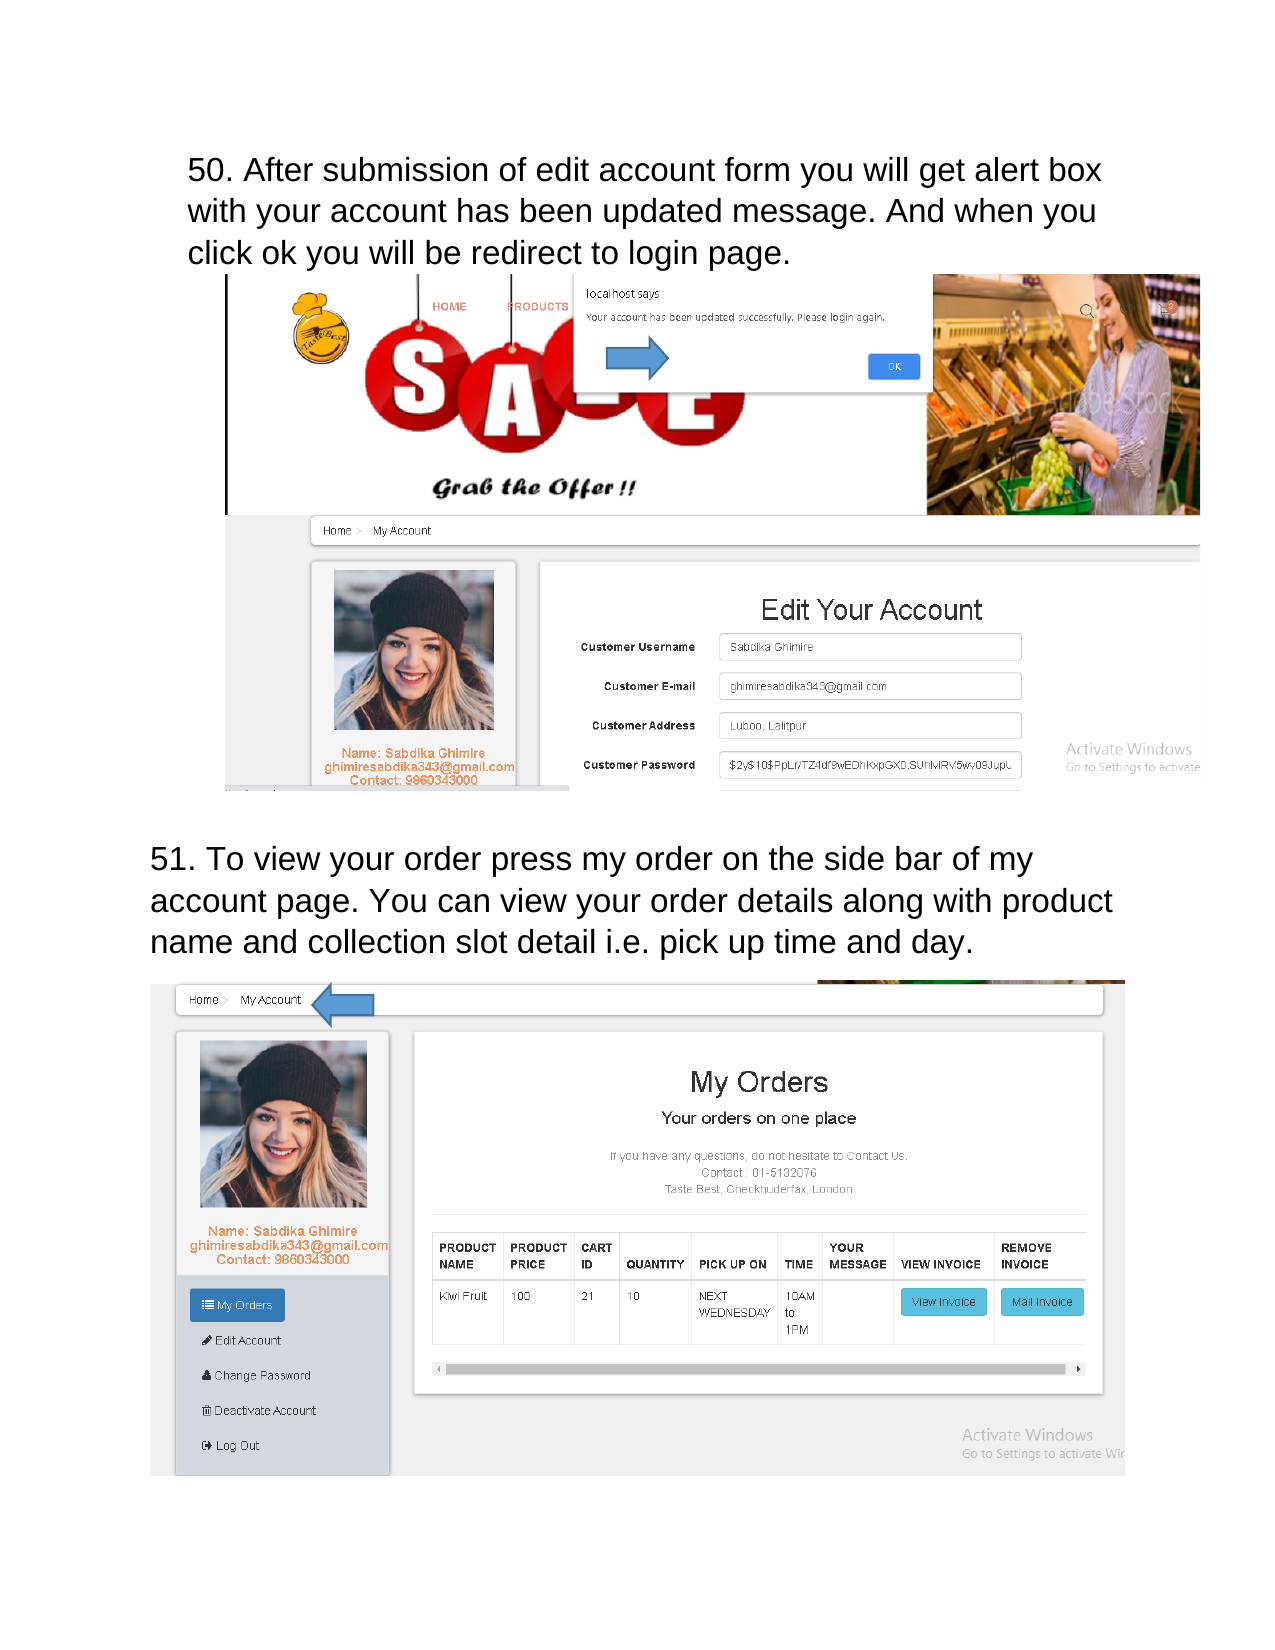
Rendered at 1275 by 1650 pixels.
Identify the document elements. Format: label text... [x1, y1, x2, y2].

picture [225, 274, 1200, 791]
text 51. To view your order press my order on the side bar of my account page. You can view your order details along with product name and collection slot detail i.e. pick up time and day. [150, 839, 1125, 961]
list 50. After submission of edit account form you will get alert box with your account has been updated message. And when you click ok you will be redirect to login page. [187, 150, 1125, 271]
picture [150, 980, 1125, 1476]
